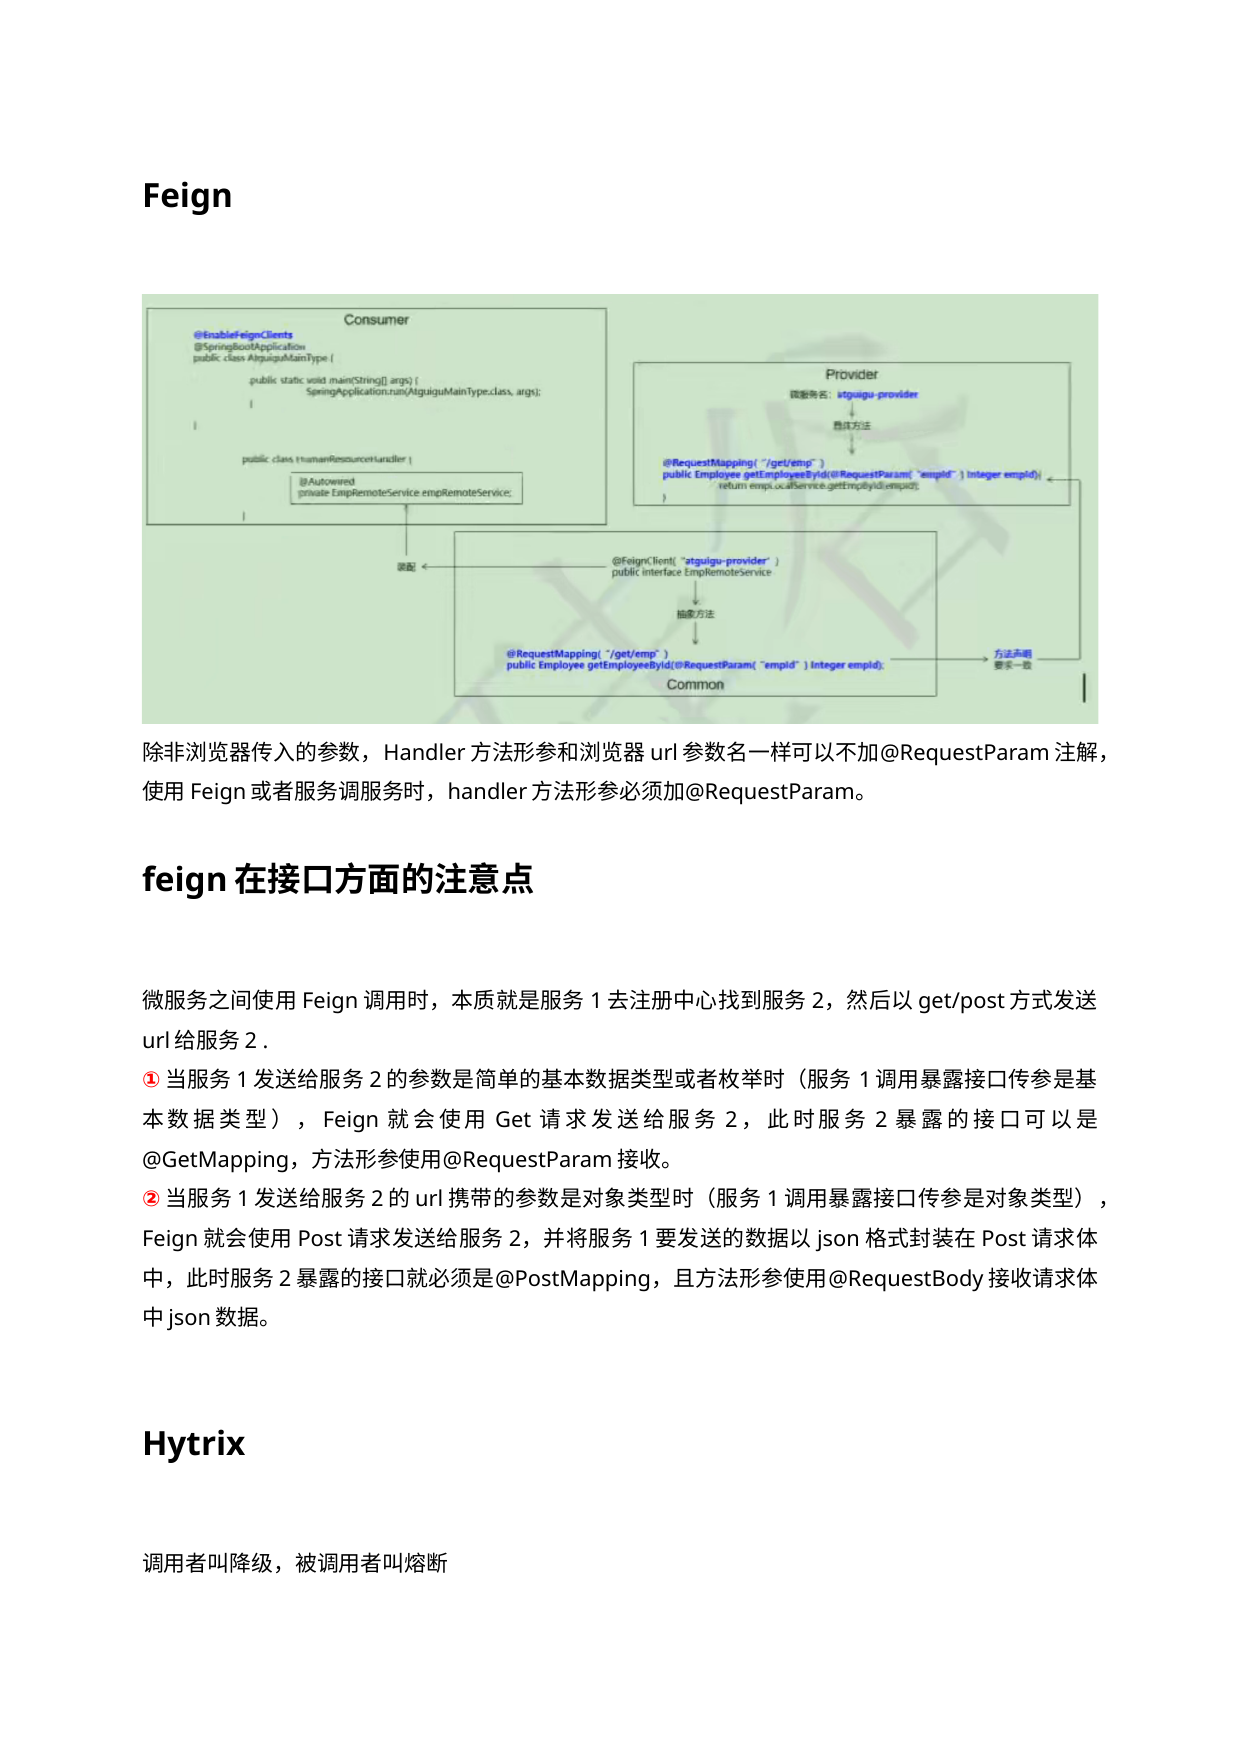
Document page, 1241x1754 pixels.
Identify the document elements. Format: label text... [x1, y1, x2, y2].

text 除非浏览器传入的参数，Handler方法形参和浏览器url参数名一样可以不加@RequestParam注解，使用Feign或者服务调服务时，handler方法形参必须加@RequestParam。 [142, 731, 1098, 810]
text 微服务之间使用Feign调用时，本质就是服务1去注册中心找到服务2，然后以get/post方式发送url给服务2 . [142, 979, 1098, 1058]
text ①当服务1发送给服务2的参数是简单的基本数据类型或者枚举时（服务1调用暴露接口传参是基本数据类型），Feign就会使用Get请求发送给服务2，此时服务2暴露的接口可以是@GetMapping，方法形参使用@RequestParam接收。 [142, 1058, 1098, 1177]
subtitle Hytrix [142, 1403, 1098, 1482]
text 调用者叫降级，被调用者叫熔断 [142, 1542, 1098, 1582]
subtitle feign在接口方面的注意点 [142, 837, 1098, 917]
subtitle Feign [142, 154, 1098, 234]
text ②当服务1发送给服务2的url携带的参数是对象类型时（服务1调用暴露接口传参是对象类型），Feign就会使用Post请求发送给服务2，并将服务1要发送的数据以json格式封装在Post请求体中，此时服务2暴露的接口就必须是@PostMapping，且方法形参使用@RequestBody接收请求体中json数据。 [142, 1177, 1098, 1336]
picture [141, 294, 1099, 724]
